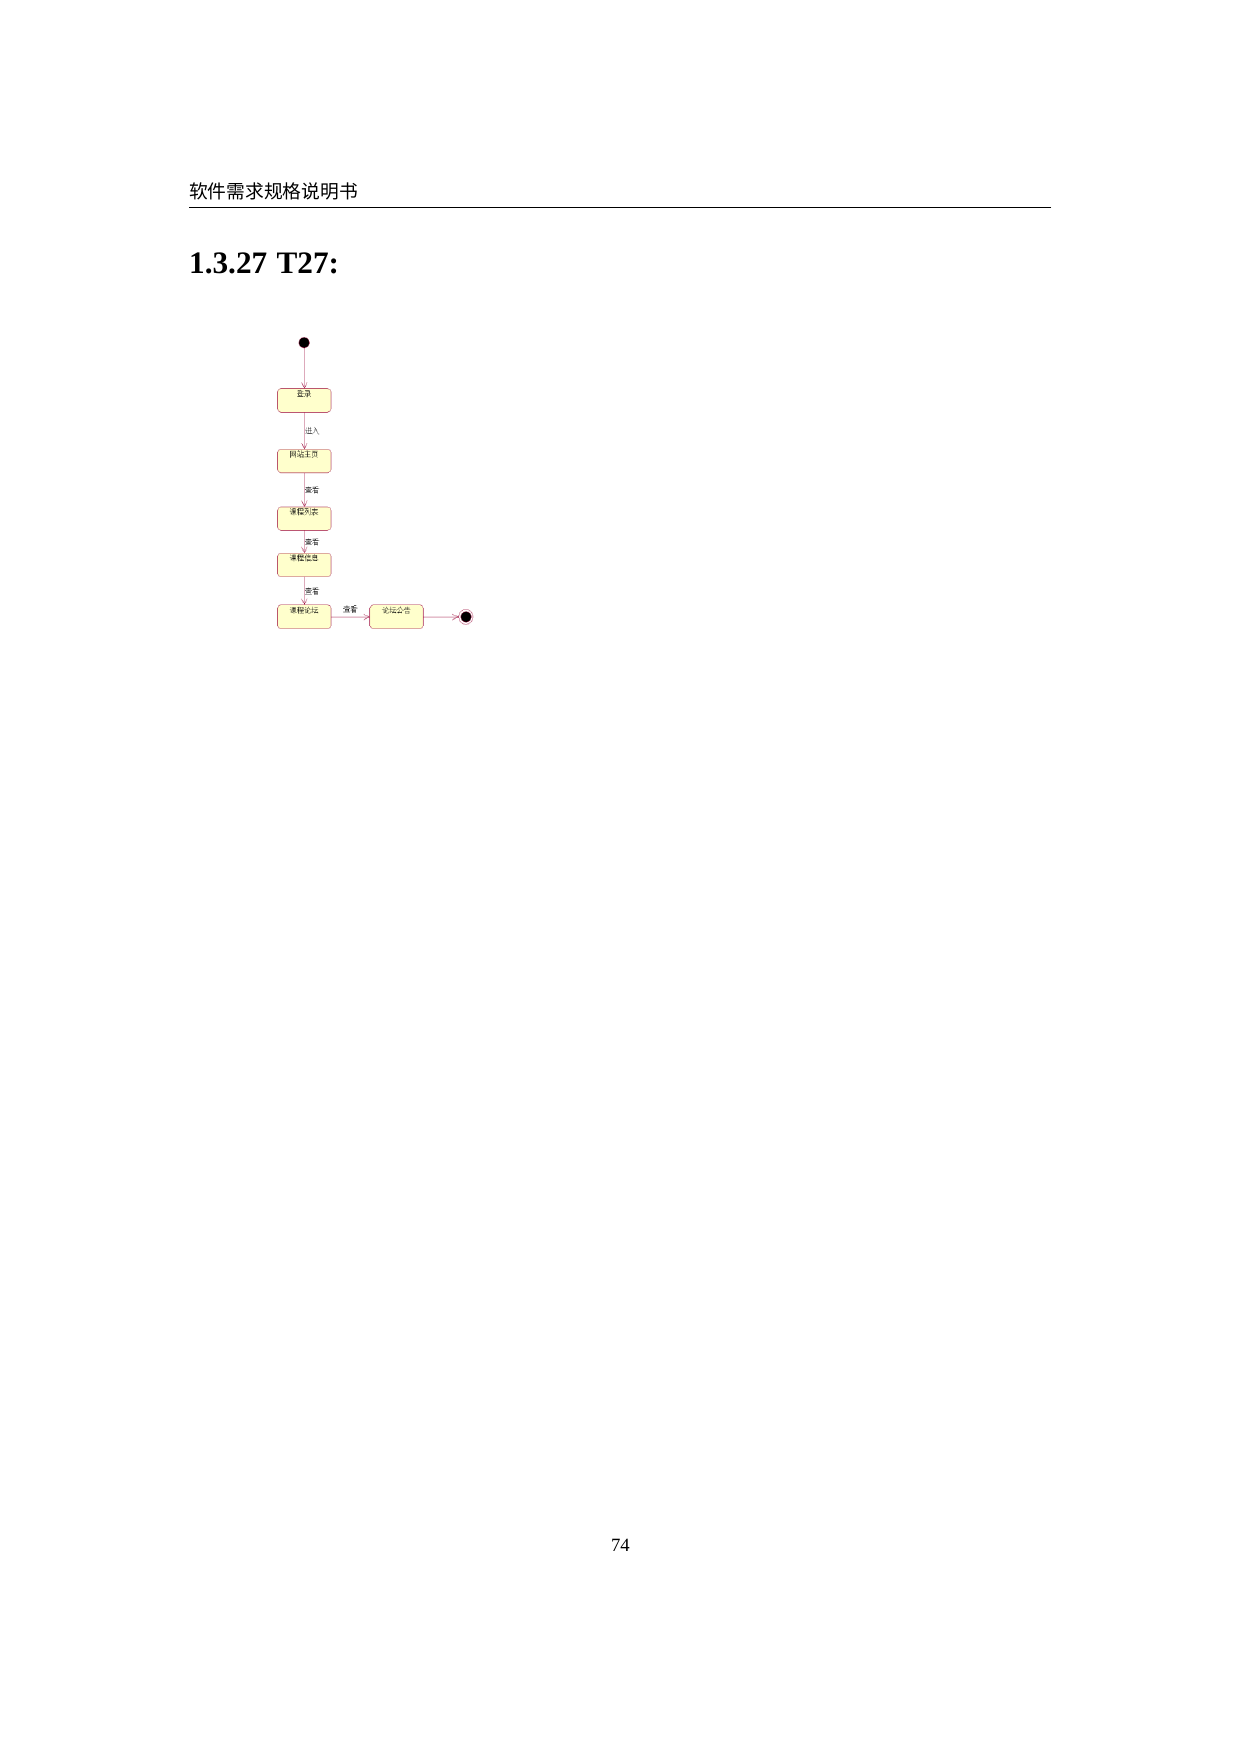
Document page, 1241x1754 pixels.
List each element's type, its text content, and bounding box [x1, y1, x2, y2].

subtitle T27: [189, 244, 1051, 280]
picture [188, 308, 517, 649]
